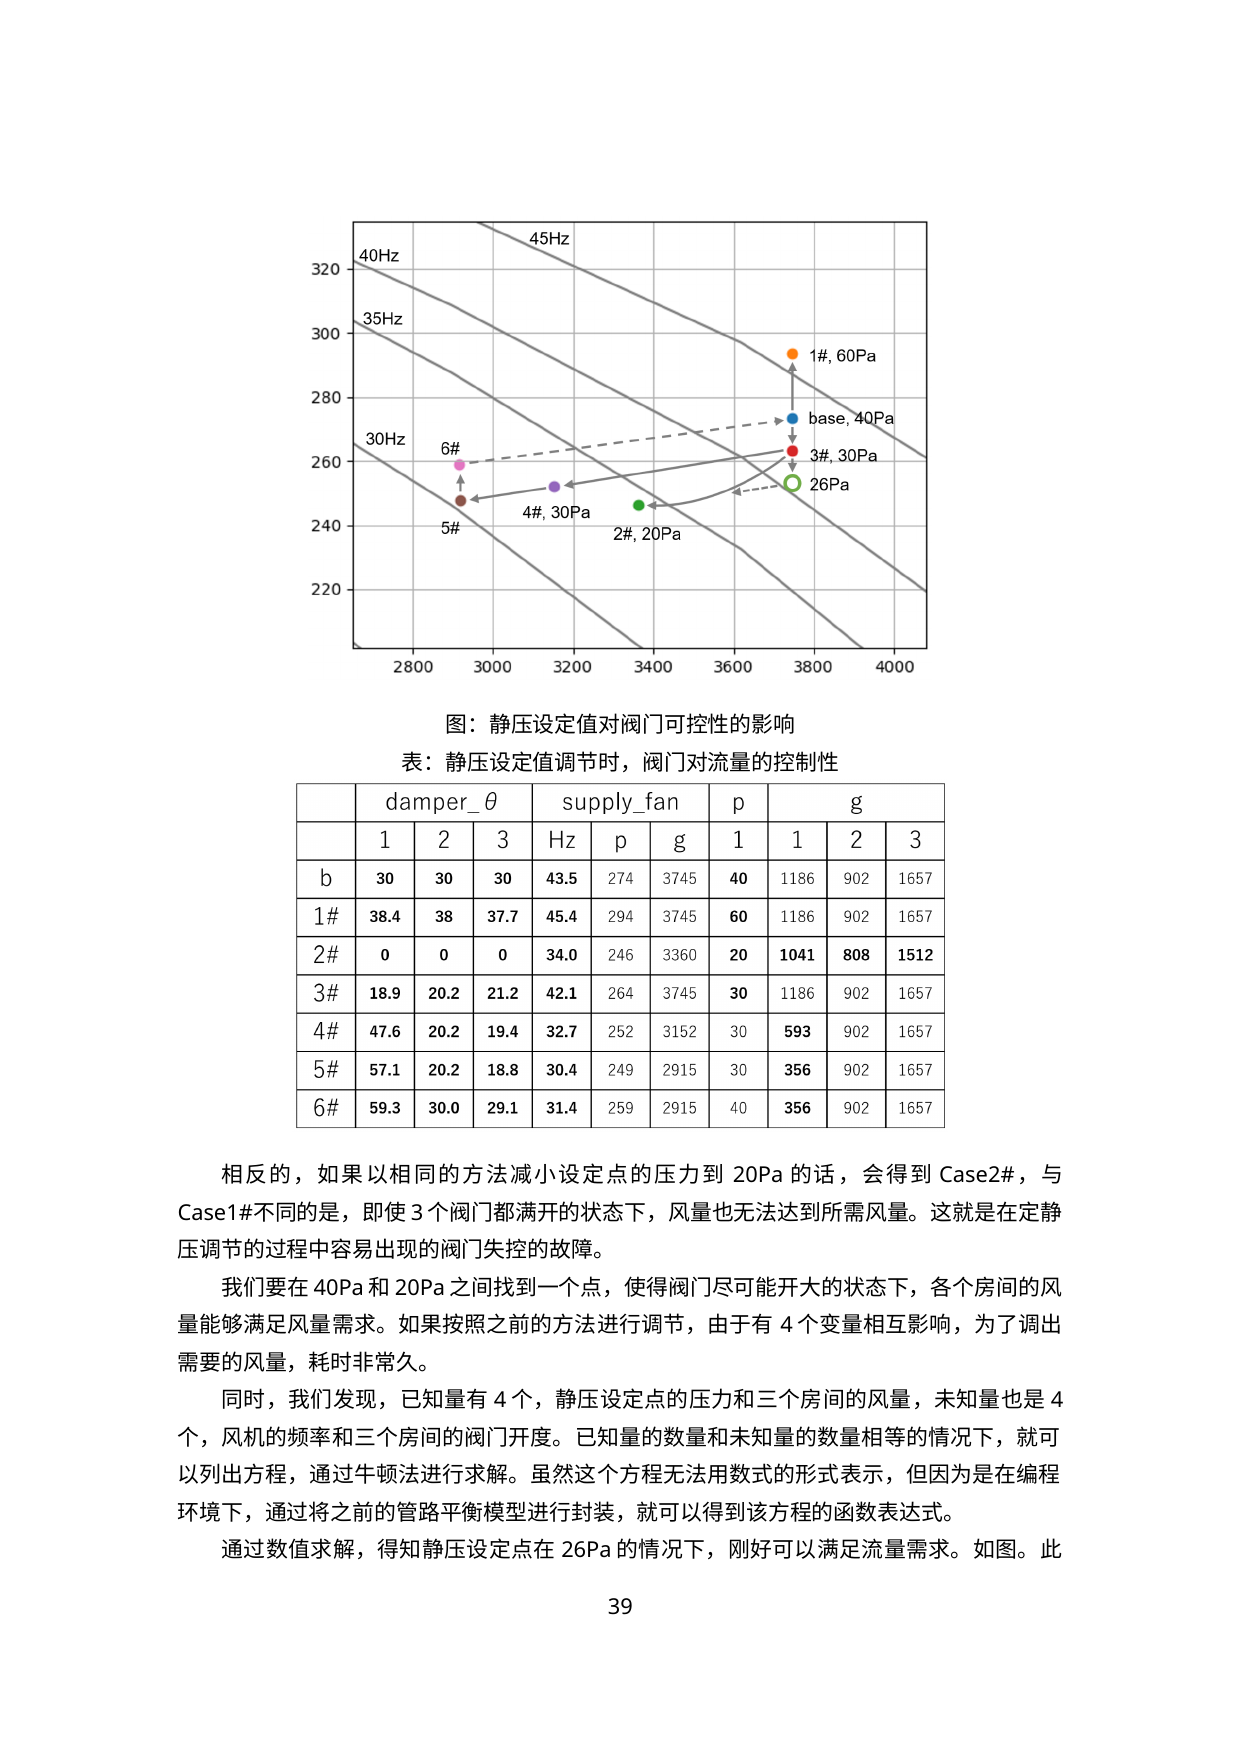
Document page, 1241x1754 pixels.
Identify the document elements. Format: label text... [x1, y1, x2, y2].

text 同时，我们发现，已知量有4个，静压设定点的压力和三个房间的风量，未知量也是4个，风机的频率和三个房间的阀门开度。已知量的数量和未知量的数量相等的情况下，就可以列出方程，通过牛顿法进行求解。虽然这个方程无法用数式的形式表示，但因为是在编程环境下，通过将之前的管路平衡模型进行封装，就可以得到该方程的函数表达式。 [177, 1379, 1063, 1529]
text 相反的，如果以相同的方法减小设定点的压力到20Pa的话，会得到Case2#，与Case1#不同的是，即使3个阀门都满开的状态下，风量也无法达到所需风量。这就是在定静压调节的过程中容易出现的阀门失控的故障。 [177, 1154, 1063, 1267]
picture [292, 779, 948, 1132]
text 图：静压设定值对阀门可控性的影响 [177, 704, 1063, 742]
picture [307, 216, 933, 680]
text 我们要在40Pa和20Pa之间找到一个点，使得阀门尽可能开大的状态下，各个房间的风量能够满足风量需求。如果按照之前的方法进行调节，由于有4个变量相互影响，为了调出需要的风量，耗时非常久。 [177, 1267, 1063, 1379]
text 表：静压设定值调节时，阀门对流量的控制性 [177, 742, 1063, 779]
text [177, 1529, 1063, 1567]
